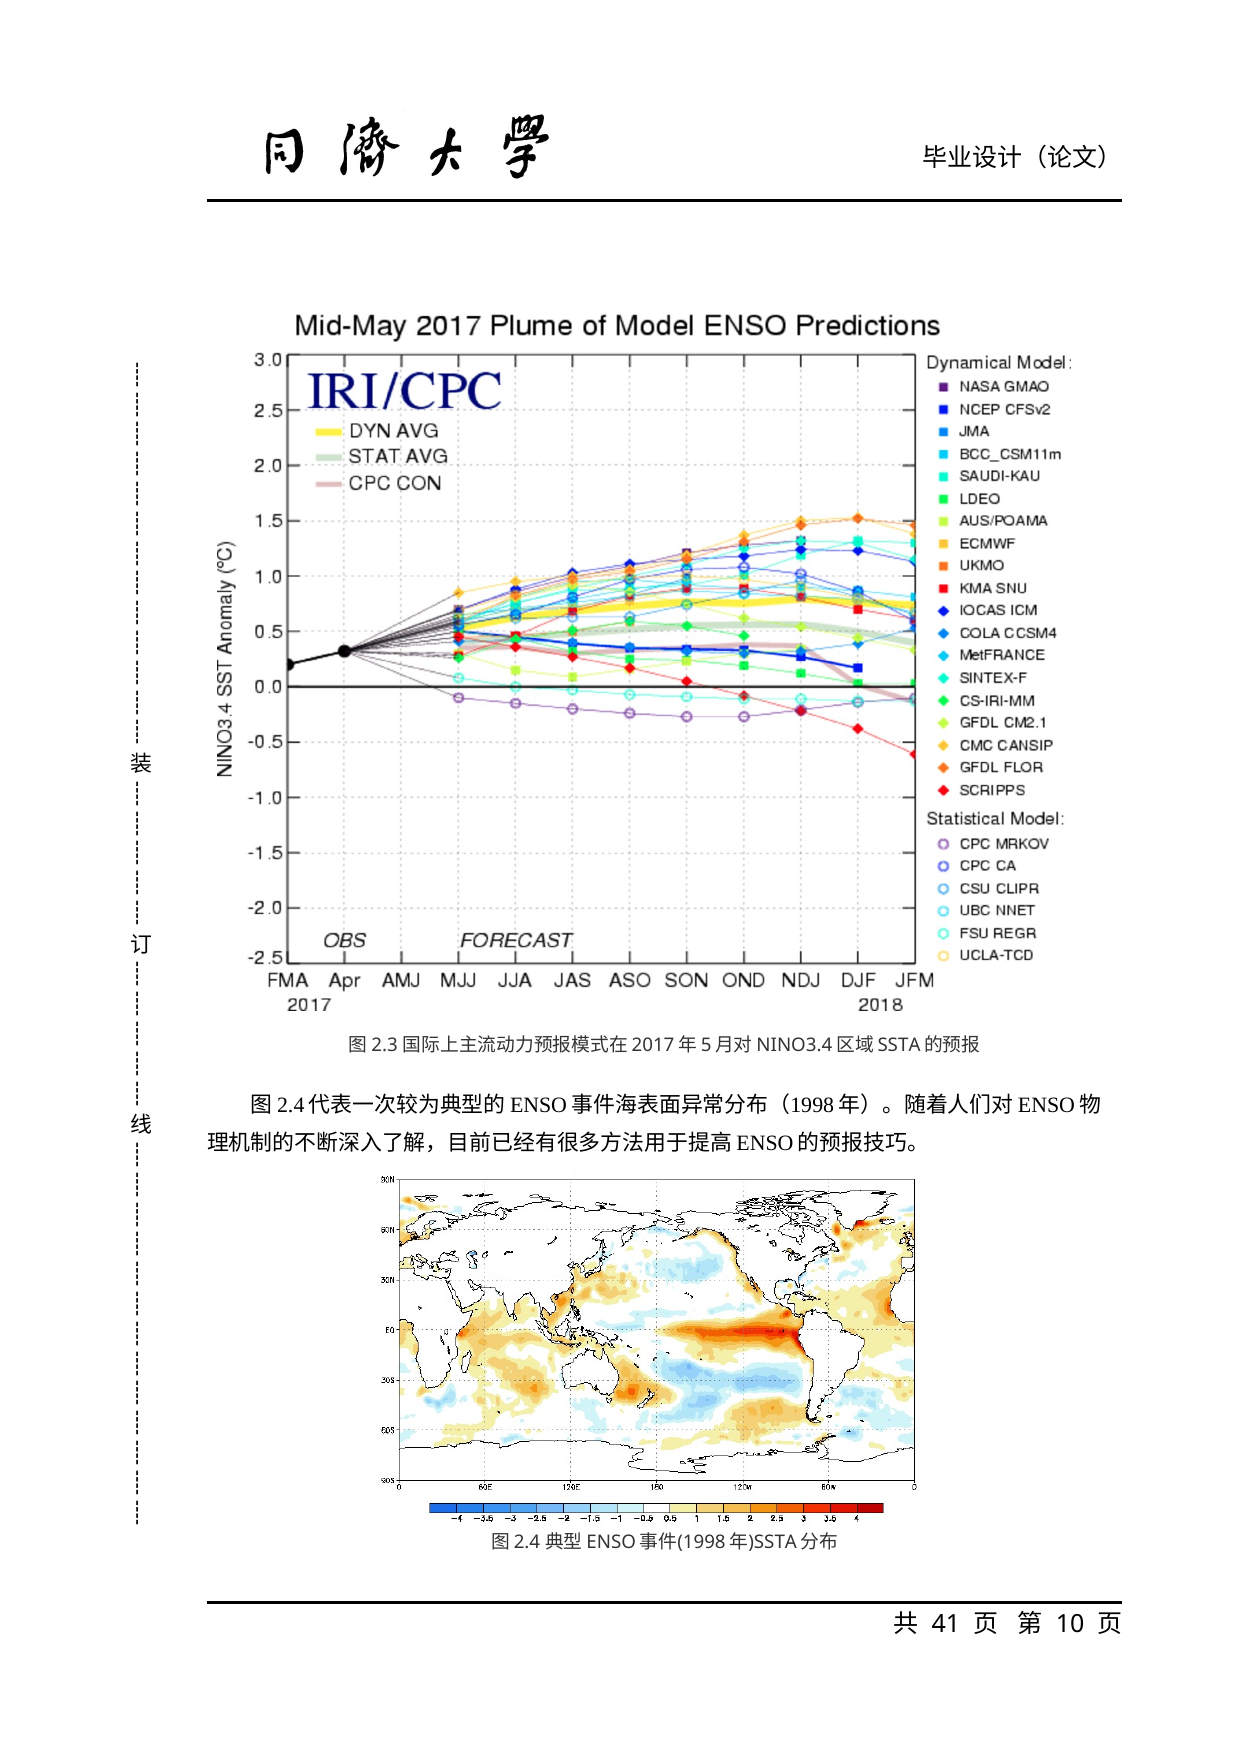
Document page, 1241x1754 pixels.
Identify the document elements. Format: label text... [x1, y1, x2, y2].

picture [206, 308, 1116, 1030]
picture [244, 106, 567, 185]
text 图2.4代表一次较为典型的ENSO事件海表面异常分布（1998年）。随着人们对ENSO物理机制的不断深入了解，目前已经有很多方法用于提高ENSO的预报技巧。 [207, 1082, 1122, 1157]
picture [374, 1168, 935, 1527]
